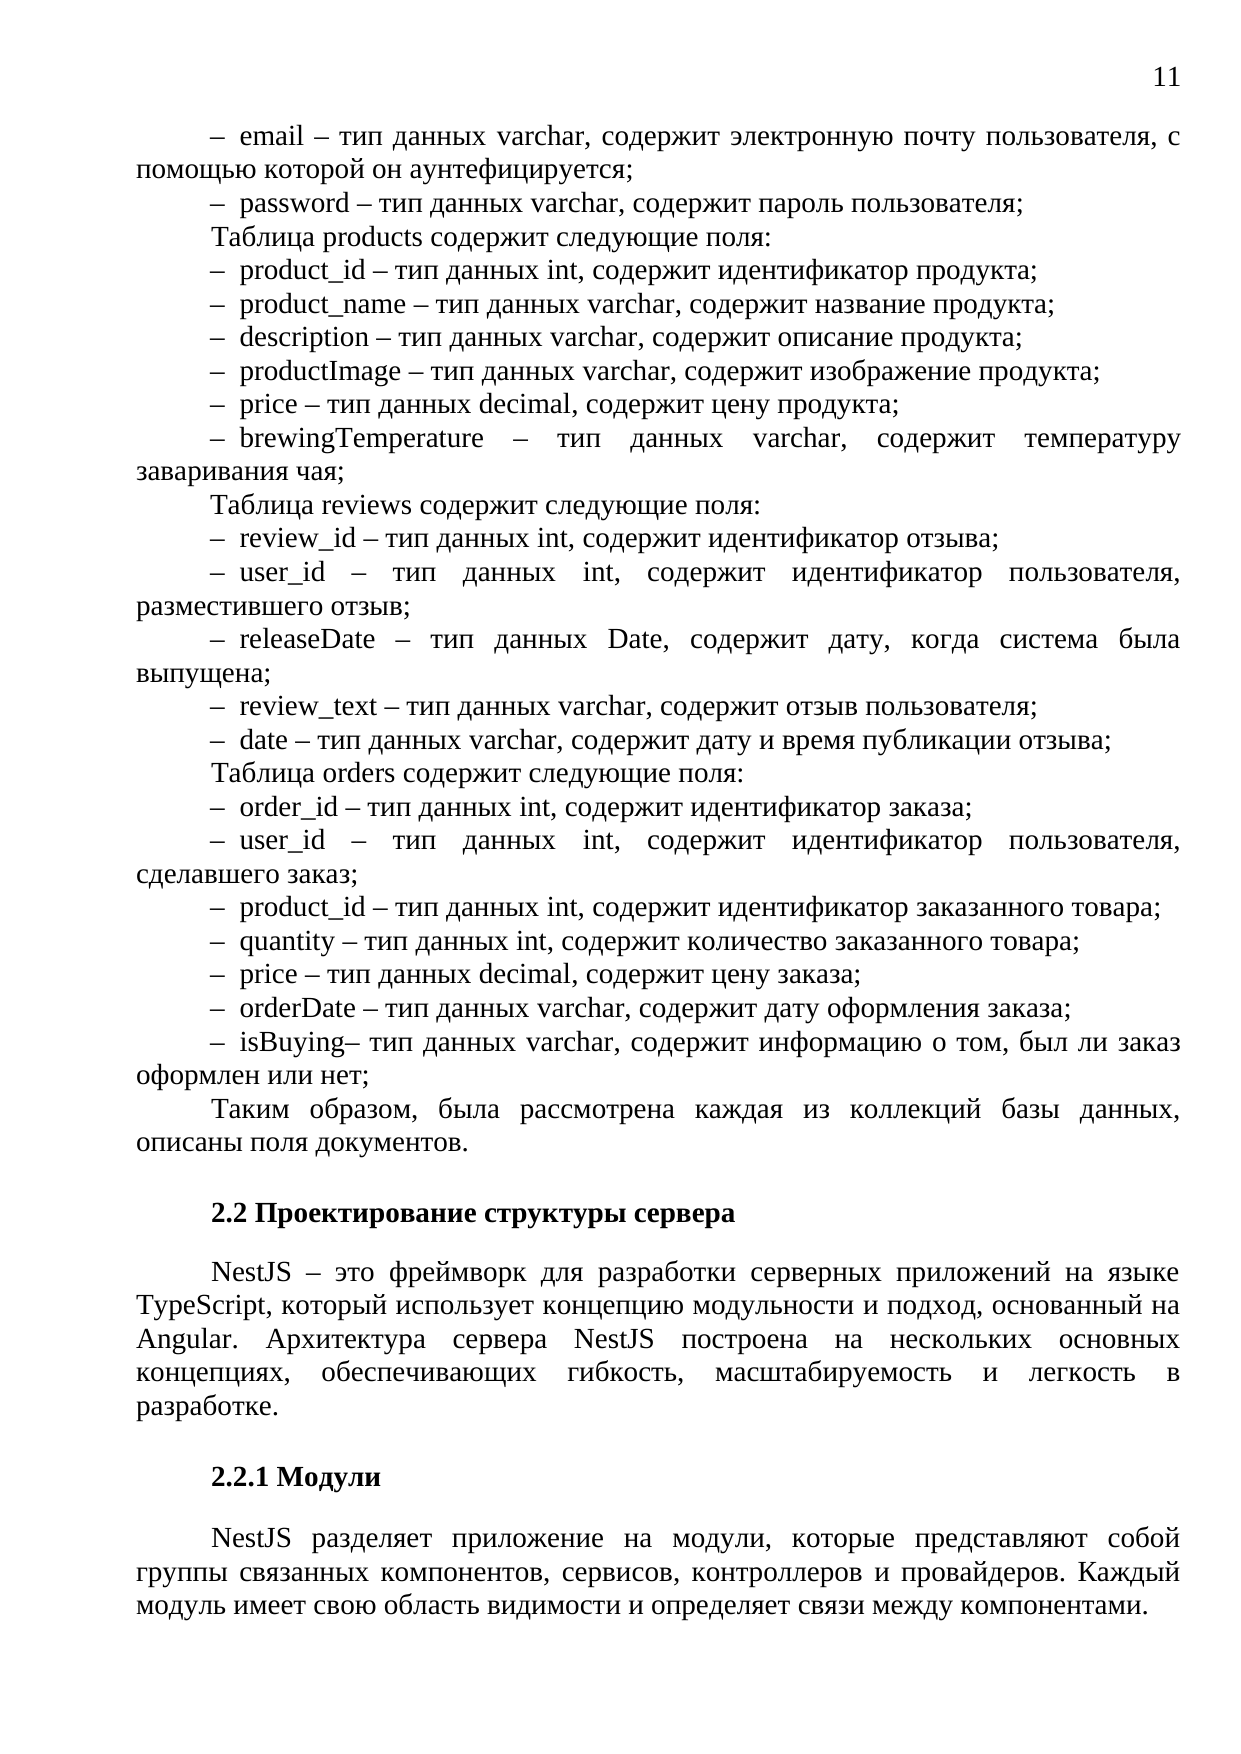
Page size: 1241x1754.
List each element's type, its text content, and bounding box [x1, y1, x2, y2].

list date – тип данных varchar, содержит дату и время публикации отзыва; [136, 722, 1181, 755]
subtitle 2.2 Проектирование структуры сервера [136, 1195, 1181, 1229]
list product_id – тип данных int, содержит идентификатор продукта; [136, 252, 1181, 286]
list productImage – тип данных varchar, содержит изображение продукта; [136, 353, 1181, 386]
list email – тип данных varchar, содержит электронную почту пользователя, с помощью которой он аунтефицируется; [136, 118, 1181, 185]
list password – тип данных varchar, содержит пароль пользователя; [136, 185, 1181, 219]
text Таблица reviews содержит следующие поля: [136, 487, 1181, 521]
list user_id – тип данных int, содержит идентификатор пользователя, сделавшего заказ; [136, 822, 1181, 889]
list orderDate – тип данных varchar, содержит дату оформления заказа; [136, 990, 1181, 1024]
list releaseDate – тип данных Date, содержит дату, когда система была выпущена; [136, 621, 1181, 688]
text NestJS разделяет приложение на модули, которые представляют собой группы связанных компонентов, сервисов, контроллеров и провайдеров. Каждый модуль имеет свою область видимости и определяет связи между компонентами. [136, 1520, 1181, 1621]
list order_id – тип данных int, содержит идентификатор заказа; [136, 789, 1181, 822]
list price – тип данных decimal, содержит цену заказа; [136, 957, 1181, 990]
list price – тип данных decimal, содержит цену продукта; [136, 386, 1181, 420]
list review_text – тип данных varchar, содержит отзыв пользователя; [136, 688, 1181, 722]
text NestJS – это фреймворк для разработки серверных приложений на языке TypeScript, который использует концепцию модульности и подход, основанный на Angular. Архитектура сервера NestJS построена на нескольких основных концепциях, обеспечивающих гибкость, масштабируемость и легкость в разработке. [136, 1254, 1181, 1422]
list quantity – тип данных int, содержит количество заказанного товара; [136, 923, 1181, 957]
text Таким образом, была рассмотрена каждая из коллекций базы данных, описаны поля документов. [136, 1091, 1181, 1158]
list product_id – тип данных int, содержит идентификатор заказанного товара; [136, 889, 1181, 923]
subtitle 2.2.1 Модули [136, 1459, 1181, 1493]
list isBuying– тип данных varchar, содержит информацию о том, был ли заказ оформлен или нет; [136, 1024, 1181, 1091]
list description – тип данных varchar, содержит описание продукта; [136, 319, 1181, 353]
list user_id – тип данных int, содержит идентификатор пользователя, разместившего отзыв; [136, 554, 1181, 621]
list product_name – тип данных varchar, содержит название продукта; [136, 286, 1181, 319]
text Таблица orders содержит следующие поля: [136, 755, 1181, 789]
list brewingTemperature – тип данных varchar, содержит температуру заваривания чая; [136, 420, 1181, 487]
text Таблица products содержит следующие поля: [136, 219, 1181, 252]
list review_id – тип данных int, содержит идентификатор отзыва; [136, 521, 1181, 554]
